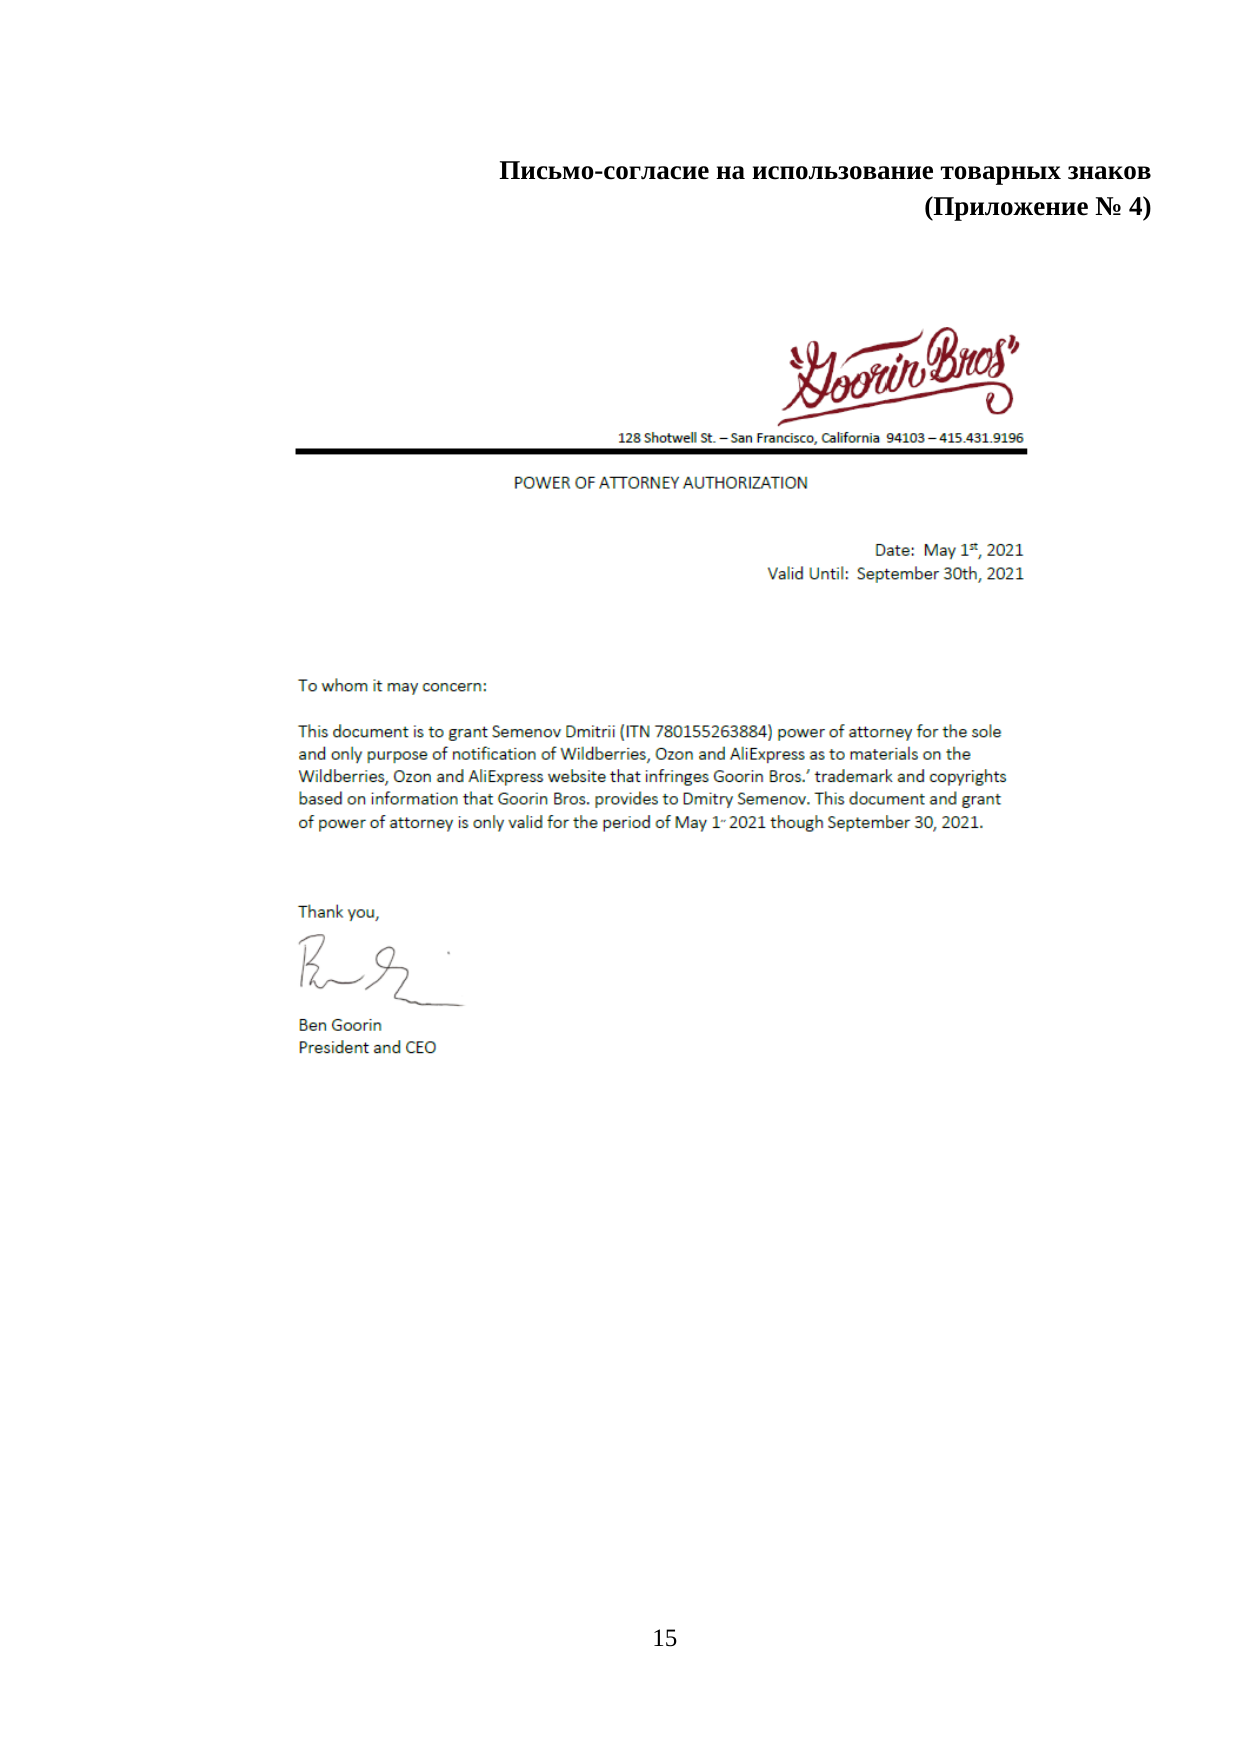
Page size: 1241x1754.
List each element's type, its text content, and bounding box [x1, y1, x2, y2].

picture [178, 261, 1152, 1144]
text Письмо-согласие на использование товарных знаков [177, 154, 1152, 185]
text (Приложение № 4) [177, 189, 1152, 221]
